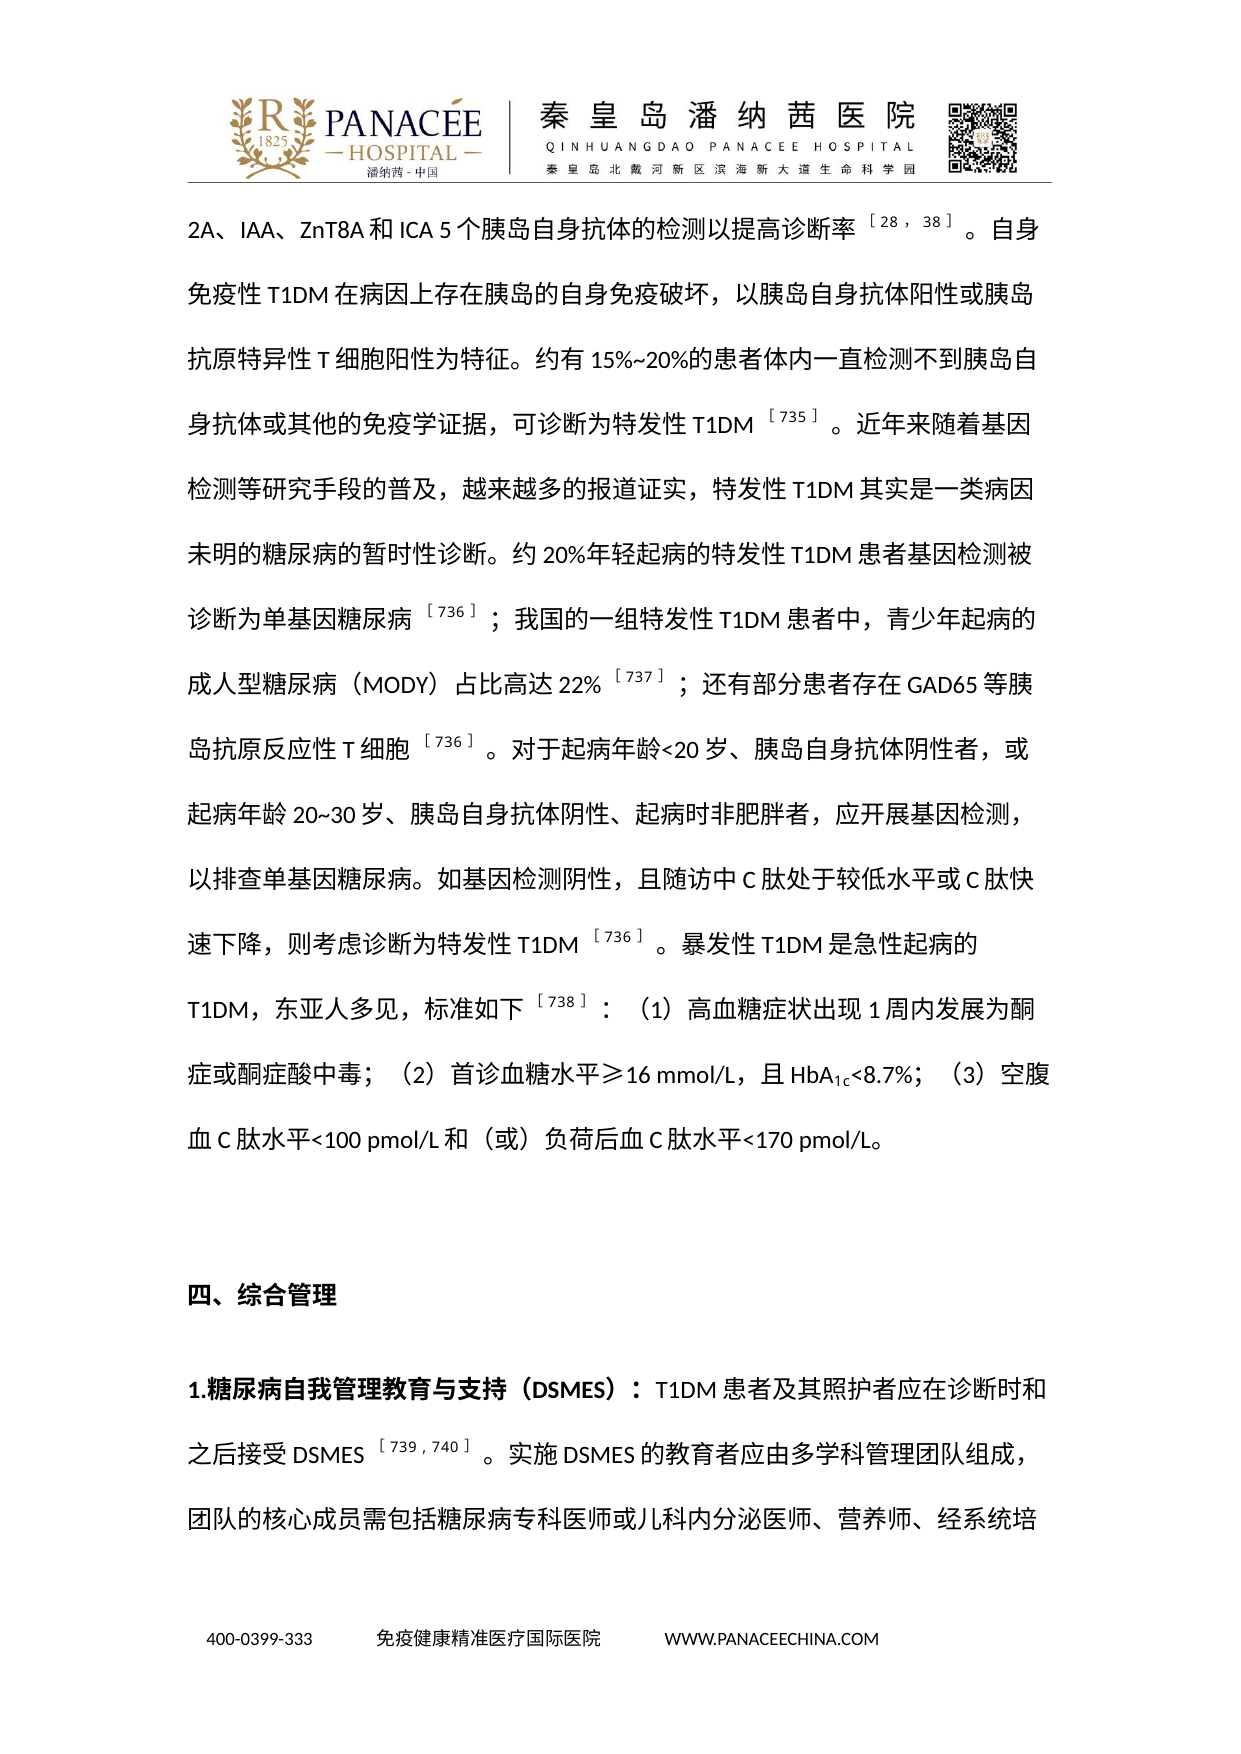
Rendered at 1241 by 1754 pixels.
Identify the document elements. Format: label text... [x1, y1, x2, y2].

text 四、综合管理 [187, 1261, 1053, 1326]
picture [187, 90, 1053, 183]
